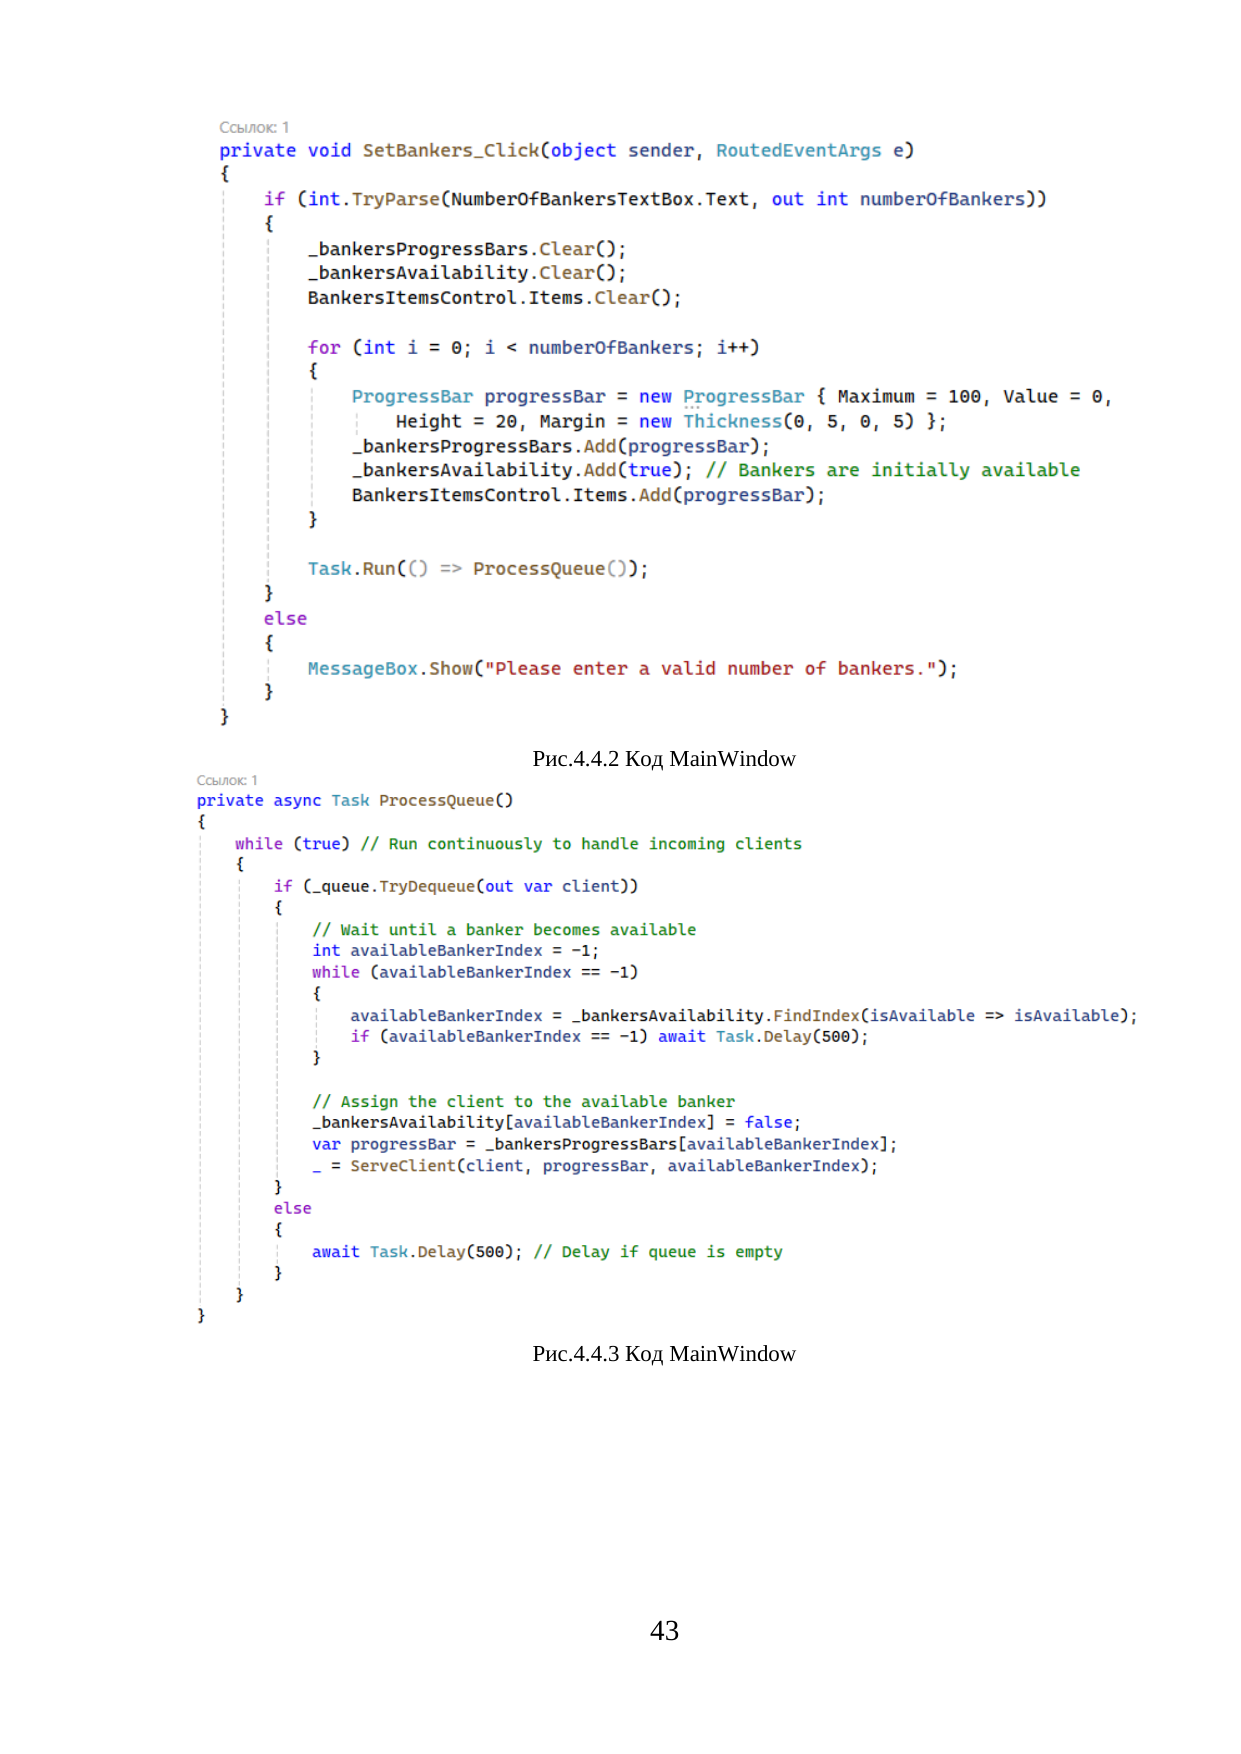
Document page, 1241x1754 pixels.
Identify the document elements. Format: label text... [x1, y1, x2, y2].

text Рис.4.4.2 Код MainWindow [177, 745, 1152, 771]
picture [177, 771, 1152, 1341]
picture [203, 118, 1126, 746]
text Рис.4.4.3 Код MainWindow [177, 1341, 1152, 1367]
